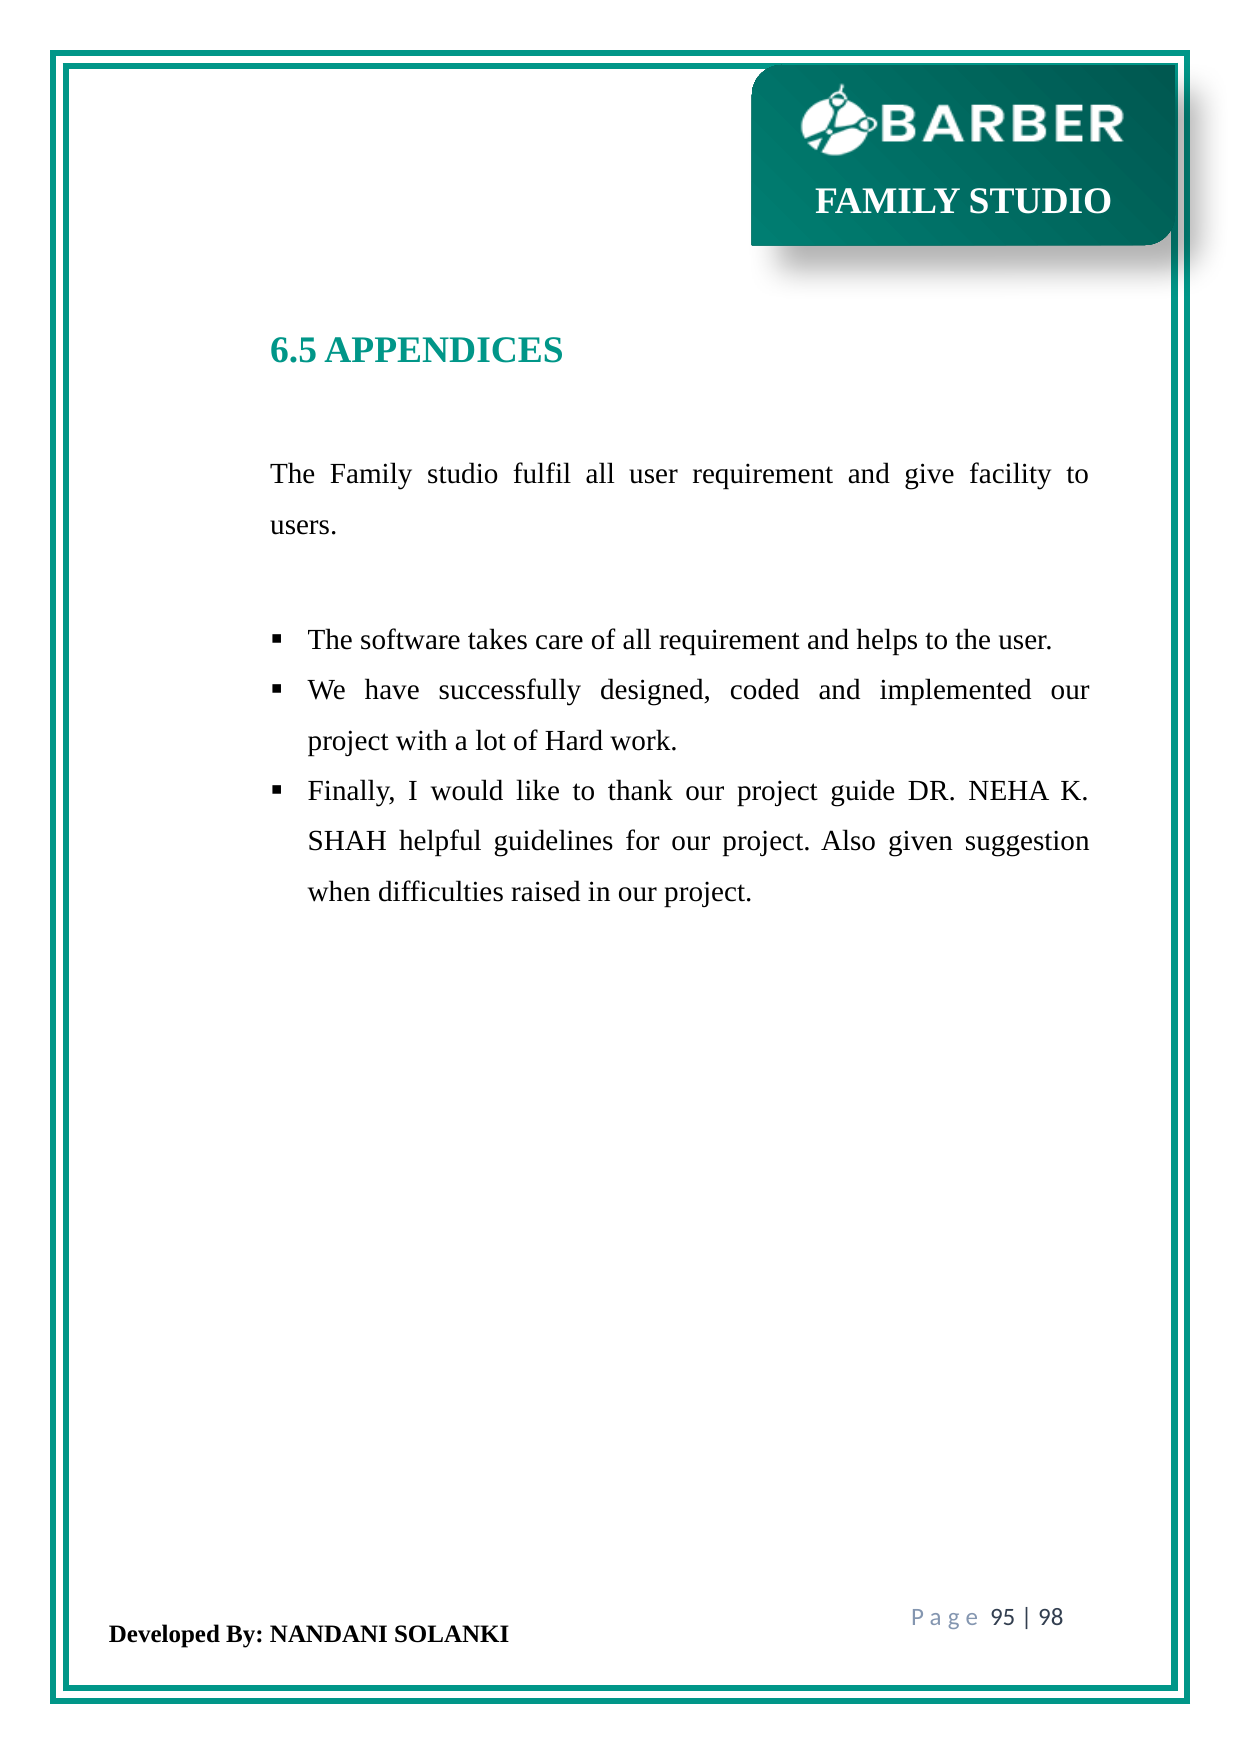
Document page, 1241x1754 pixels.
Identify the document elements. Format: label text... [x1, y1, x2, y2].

text 6.5 APPENDICES [270, 150, 1090, 370]
list The software takes care of all requirement and helps to the user. [270, 622, 1090, 656]
list Finally, I would like to thank our project guide DR. NEHA K. SHAH helpful guidelines for our project. Also given suggestion when difficulties raised in our project. [270, 773, 1090, 907]
picture [798, 81, 1129, 160]
text The Family studio fulfil all user requirement and give facility to users. [270, 457, 1090, 541]
list We have successfully designed, coded and implemented our project with a lot of Hard work. [270, 672, 1090, 756]
